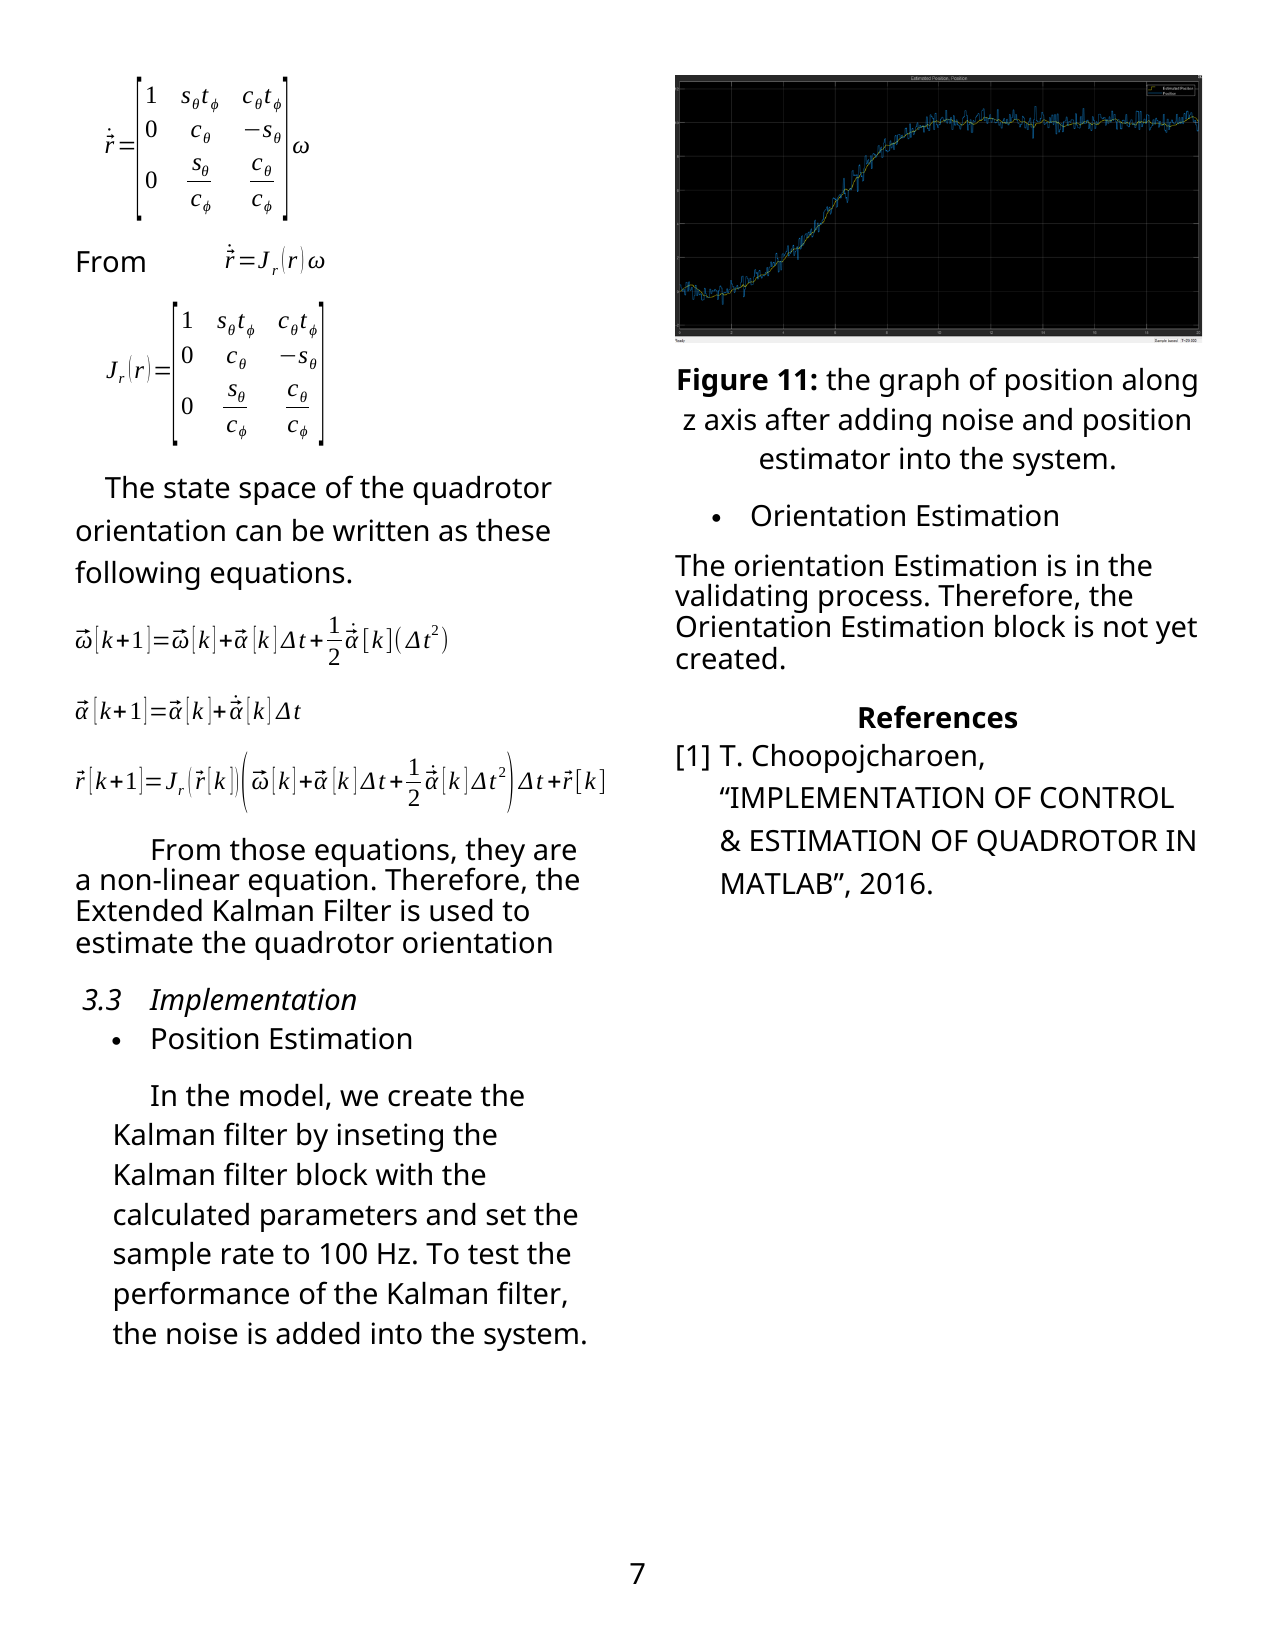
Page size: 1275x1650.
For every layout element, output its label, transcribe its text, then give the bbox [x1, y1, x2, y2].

text From those equations, they are a non-linear equation. Therefore, the Extended Kalman Filter is used to estimate the quadrotor orientation [75, 835, 600, 962]
text Figure 11: the graph of position along z axis after adding noise and position estimator into the system. [675, 359, 1200, 478]
list Orientation Estimation [712, 495, 1200, 534]
text The orientation Estimation is in the validating process. Therefore, the Orientation Estimation block is not yet created. [675, 551, 1200, 678]
text From [75, 241, 600, 281]
list Position Estimation [112, 1018, 600, 1058]
list Implementation [82, 979, 600, 1018]
text In the model, we create the Kalman filter by inseting the Kalman filter block with the calculated parameters and set the sample rate to 100 Hz. To test the performance of the Kalman filter, the noise is added into the system. [112, 1075, 600, 1353]
text The state space of the quadrotor orientation can be written as these following equations. [75, 467, 600, 592]
picture [675, 75, 1203, 343]
